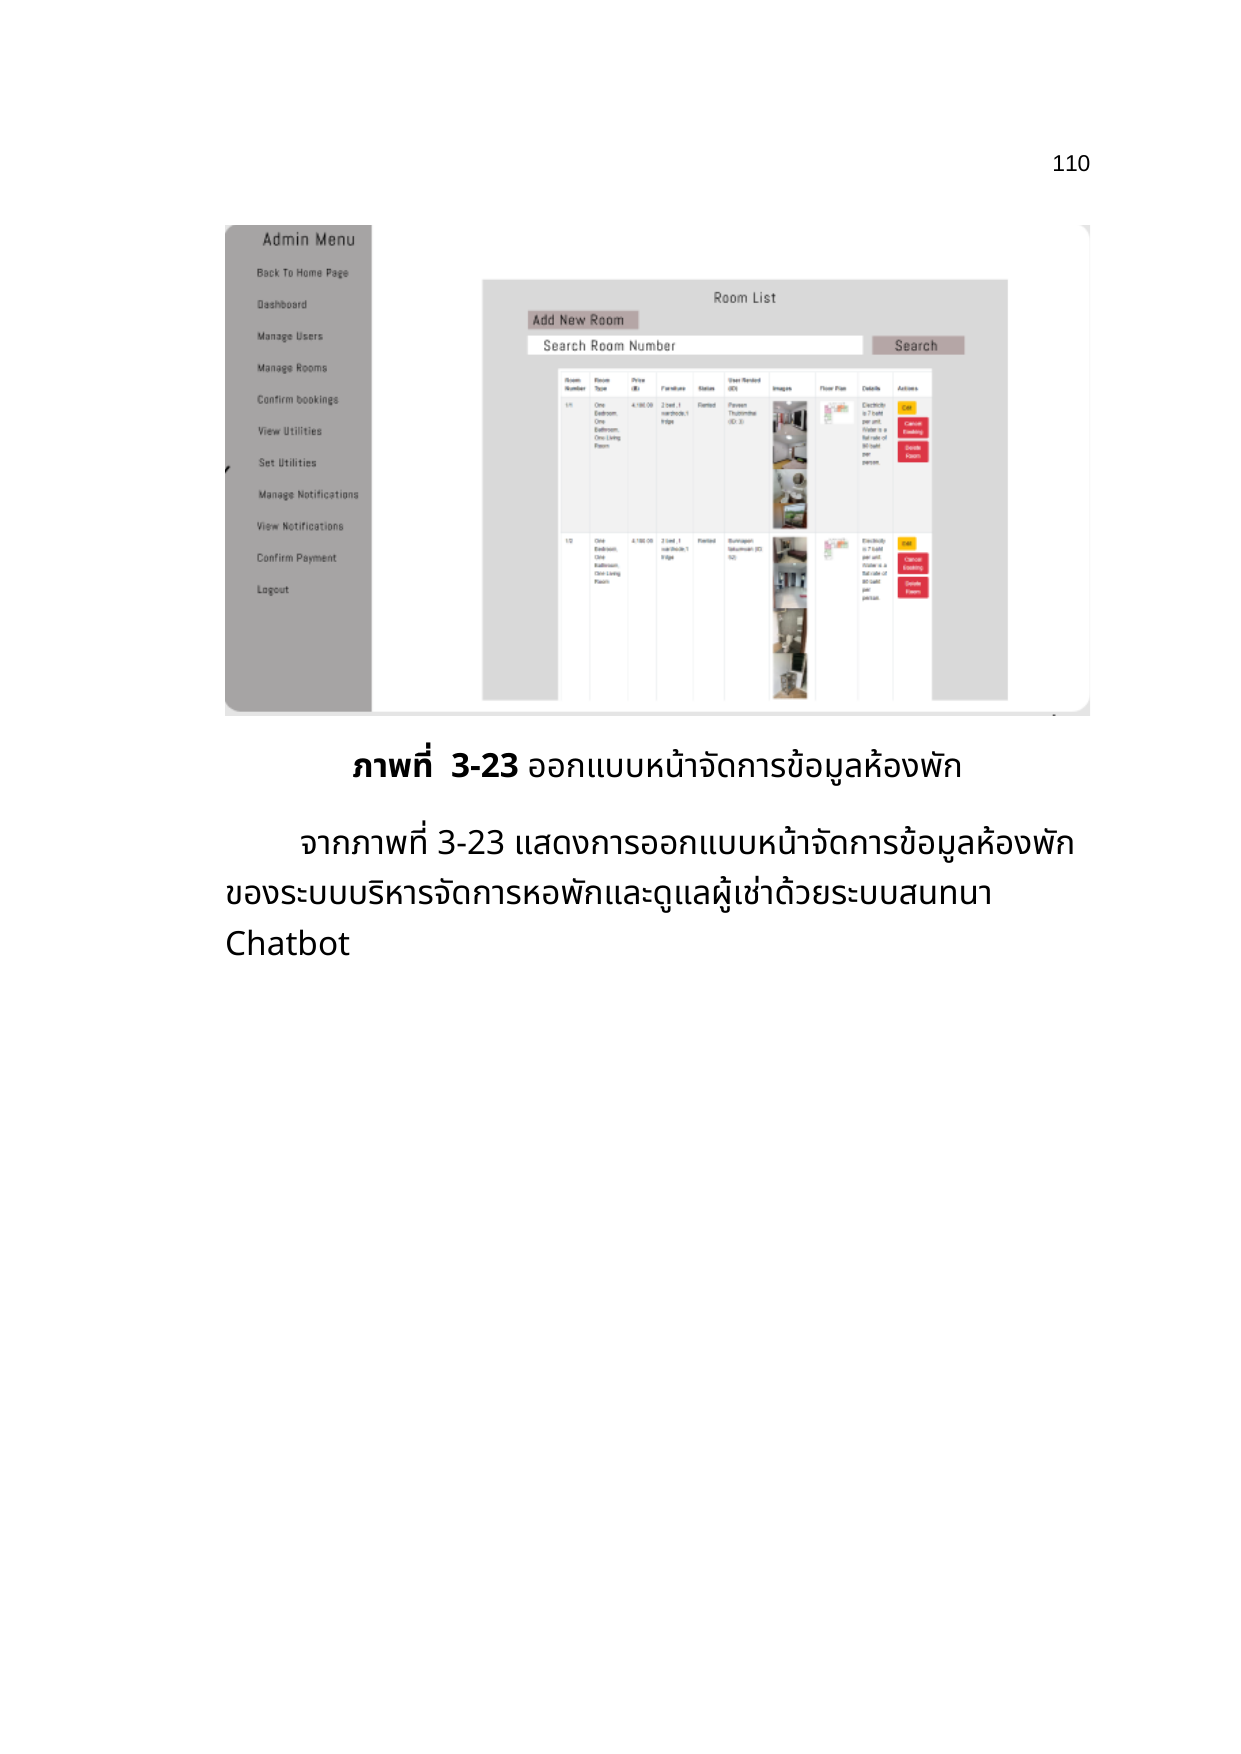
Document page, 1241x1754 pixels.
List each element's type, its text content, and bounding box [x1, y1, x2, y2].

text ภาพที่ 3-23 ออกแบบหน้าจัดการข้อมูลห้องพัก [225, 742, 1090, 792]
picture [225, 225, 1091, 716]
text จากภาพที่ 3-23 แสดงการออกแบบหน้าจัดการข้อมูลห้องพักของระบบบริหารจัดการหอพักและดูแลผู้เช่าด้วยระบบสนทนา Chatbot [225, 819, 1090, 965]
